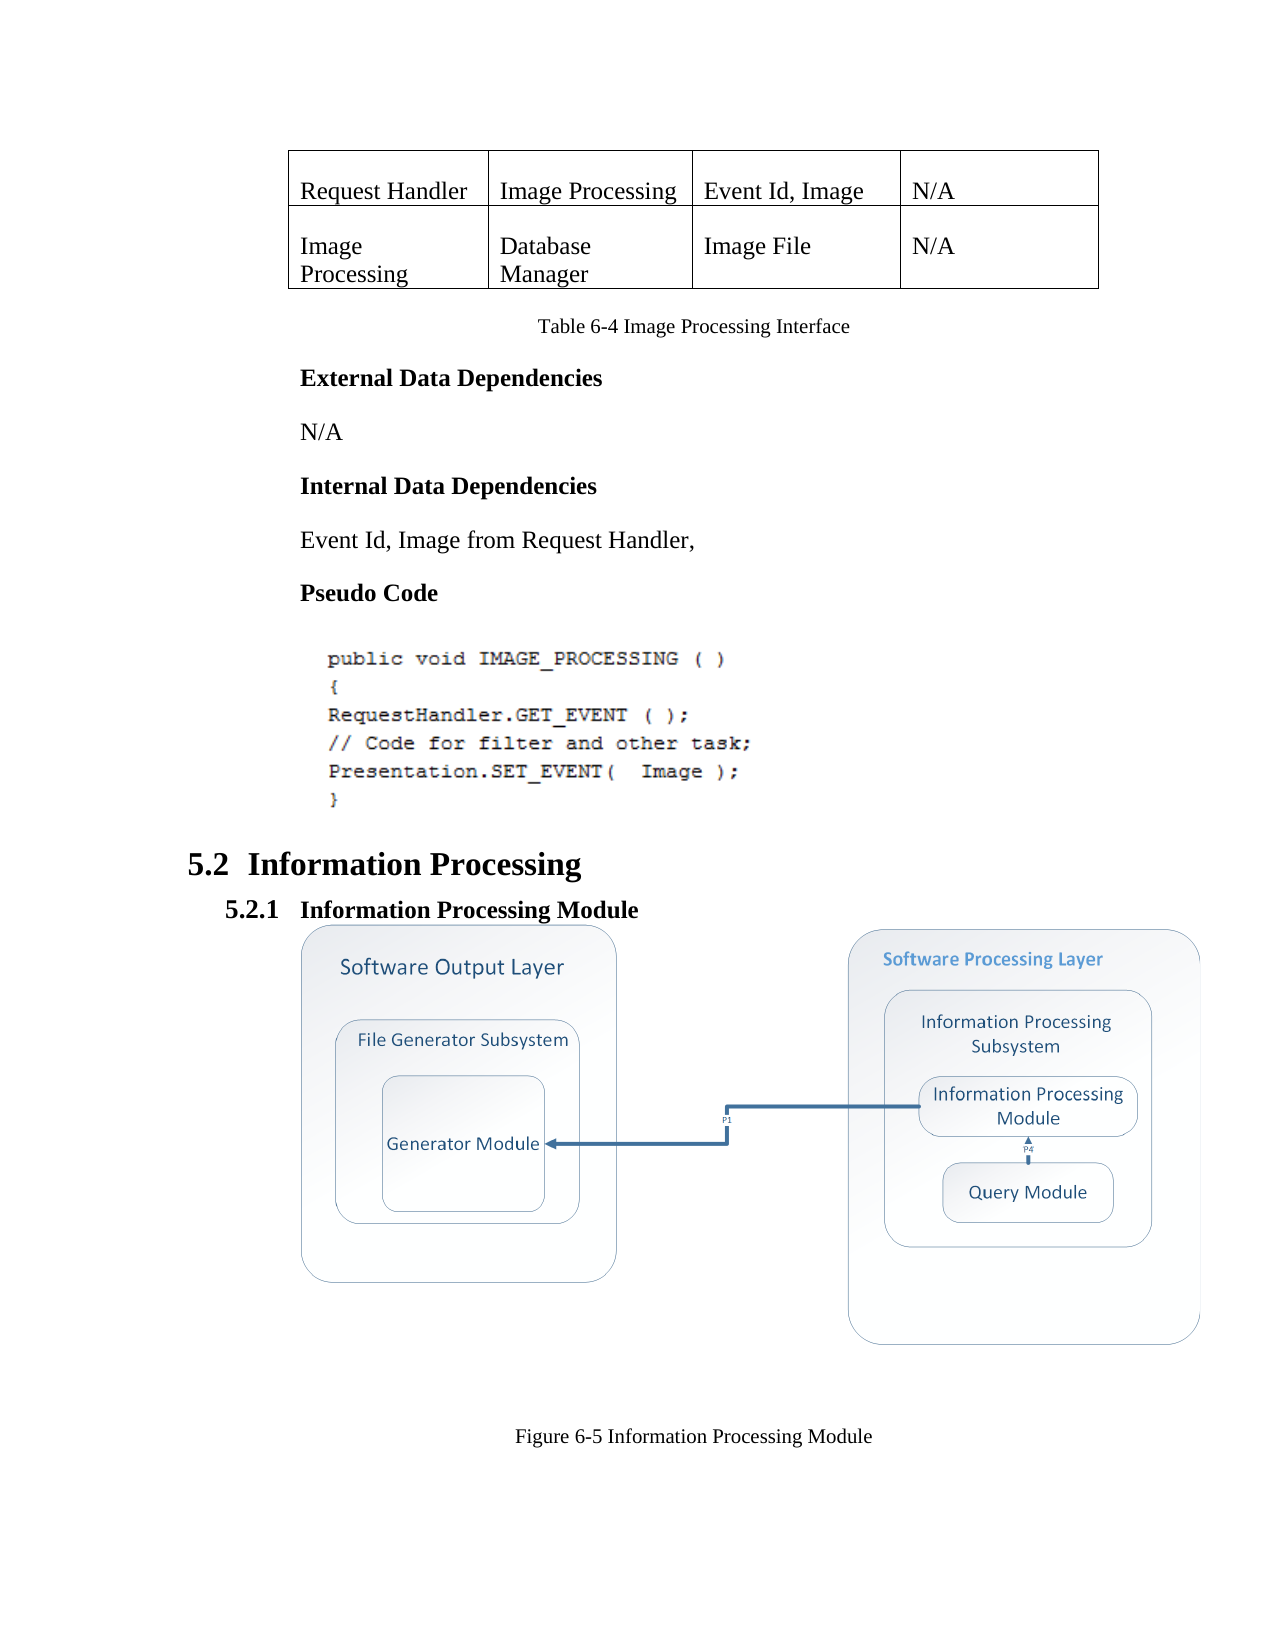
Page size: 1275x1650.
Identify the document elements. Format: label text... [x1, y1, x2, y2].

subtitle Information Processing [187, 845, 1087, 883]
picture [300, 632, 802, 820]
text Figure 6-5 Information Processing Module [300, 1424, 1087, 1448]
text Internal Data Dependencies [300, 471, 1087, 500]
text External Data Dependencies [300, 363, 1087, 392]
text Event Id, Image from Request Handler, [300, 525, 1087, 553]
table_cell N/A [901, 151, 1098, 205]
table_cell Event Id, Image [693, 151, 900, 205]
table_cell Image Processing [289, 206, 488, 288]
table_cell N/A [901, 206, 1098, 288]
picture [300, 924, 1200, 1345]
text N/A [300, 417, 1087, 446]
table_cell Image File [693, 206, 900, 288]
text Pseudo Code [300, 578, 1087, 607]
table_cell Request Handler [289, 151, 488, 205]
text Table 6-4 Image Processing Interface [300, 314, 1087, 338]
table_cell Database Manager [489, 206, 692, 288]
table_cell Image Processing [489, 151, 692, 205]
